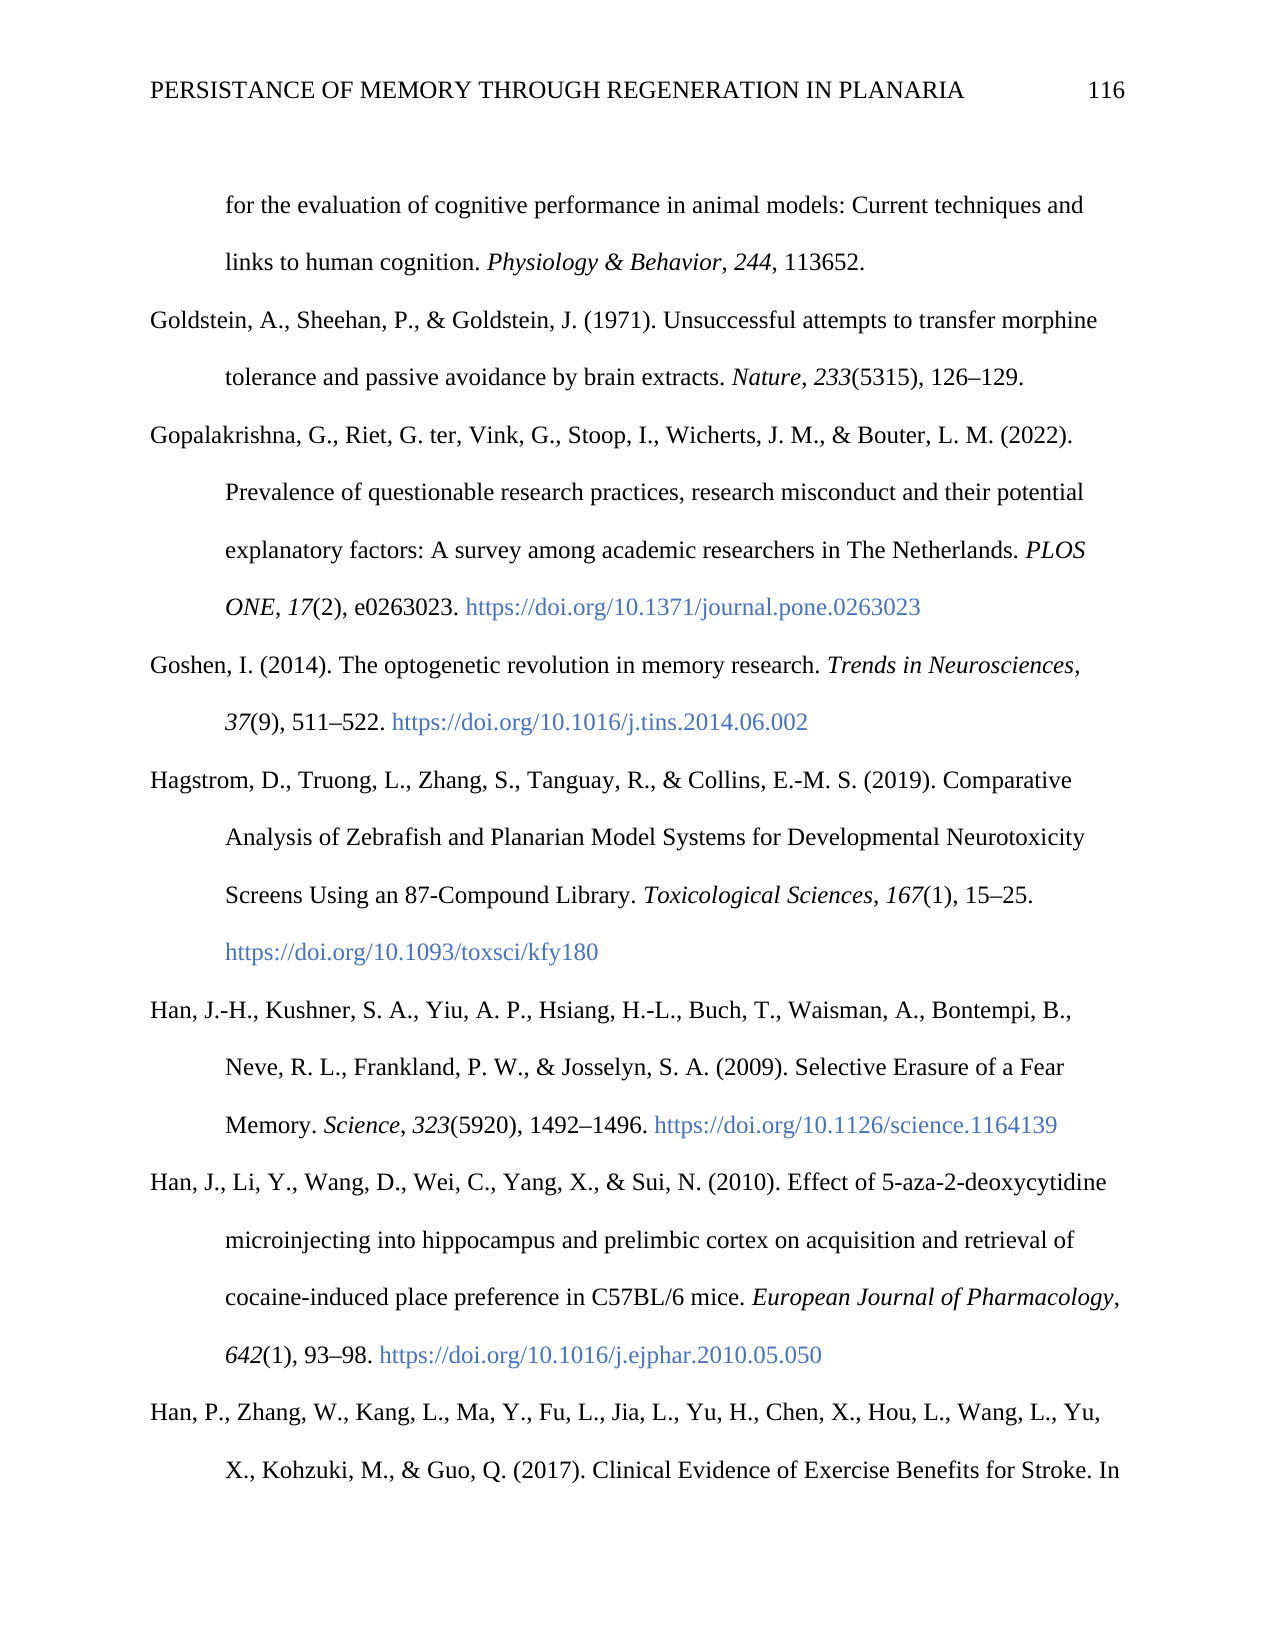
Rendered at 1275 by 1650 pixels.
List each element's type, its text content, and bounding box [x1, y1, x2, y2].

text Goshen, I. (2014). The optogenetic revolution in memory research. Trends in Neurosciences, 37(9), 511–522. https://doi.org/10.1016/j.tins.2014.06.002 [150, 650, 1125, 736]
text Goldstein, A., Sheehan, P., & Goldstein, J. (1971). Unsuccessful attempts to transfer morphine tolerance and passive avoidance by brain extracts. Nature, 233(5315), 126–129. [150, 305, 1125, 391]
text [150, 190, 1125, 276]
text Hagstrom, D., Truong, L., Zhang, S., Tanguay, R., & Collins, E.-M. S. (2019). Comparative Analysis of Zebrafish and Planarian Model Systems for Developmental Neurotoxicity Screens Using an 87-Compound Library. Toxicological Sciences, 167(1), 15–25. https://doi.org/10.1093/toxsci/kfy180 [150, 765, 1125, 966]
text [150, 1397, 1125, 1484]
text Han, J., Li, Y., Wang, D., Wei, C., Yang, X., & Sui, N. (2010). Effect of 5-aza-2-deoxycytidine microinjecting into hippocampus and prelimbic cortex on acquisition and retrieval of cocaine-induced place preference in C57BL/6 mice. European Journal of Pharmacology, 642(1), 93–98. https://doi.org/10.1016/j.ejphar.2010.05.050 [150, 1167, 1125, 1369]
text Gopalakrishna, G., Riet, G. ter, Vink, G., Stoop, I., Wicherts, J. M., & Bouter, L. M. (2022). Prevalence of questionable research practices, research misconduct and their potential explanatory factors: A survey among academic researchers in The Netherlands. PLOS ONE, 17(2), e0263023. https://doi.org/10.1371/journal.pone.0263023 [150, 420, 1125, 621]
text Han, J.-H., Kushner, S. A., Yiu, A. P., Hsiang, H.-L., Buch, T., Waisman, A., Bontempi, B., Neve, R. L., Frankland, P. W., & Josselyn, S. A. (2009). Selective Erasure of a Fear Memory. Science, 323(5920), 1492–1496. https://doi.org/10.1126/science.1164139 [150, 995, 1125, 1139]
